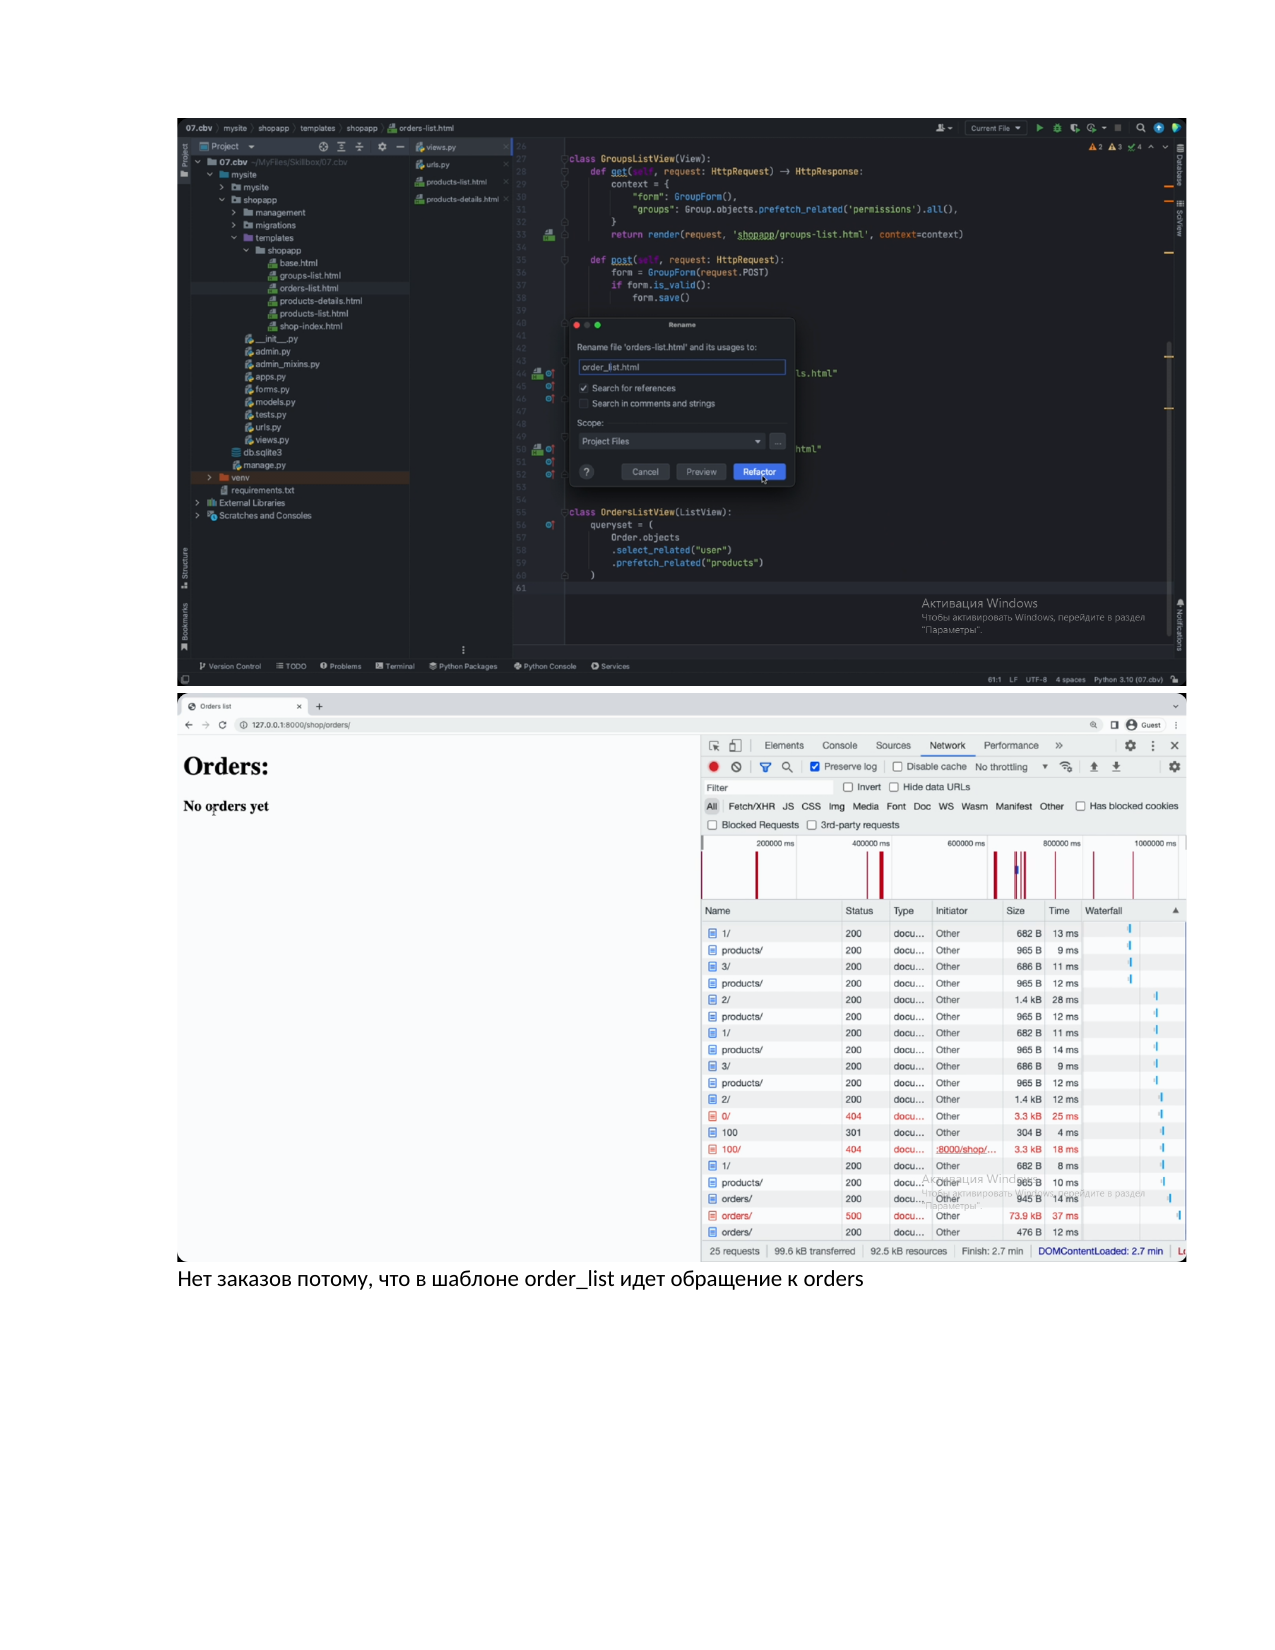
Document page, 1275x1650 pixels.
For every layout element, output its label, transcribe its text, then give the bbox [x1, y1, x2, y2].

text Для начала убедитесь, что список заказов корректно отображается на странице Реализуйте отображение списка и деталей заказа при помощи ListView и DetailView Подключаем новый класс к urls Ошибка потому, что django ищет шаблон с именем order_list. Переименуйте шаблон чтобы он соответствовал ожиданиям django. Переименуйте файл Нет заказов потому, что в шаблоне order_list идет обращение к orders [177, 1262, 1186, 1292]
picture [177, 693, 1187, 1262]
picture [177, 118, 1187, 686]
